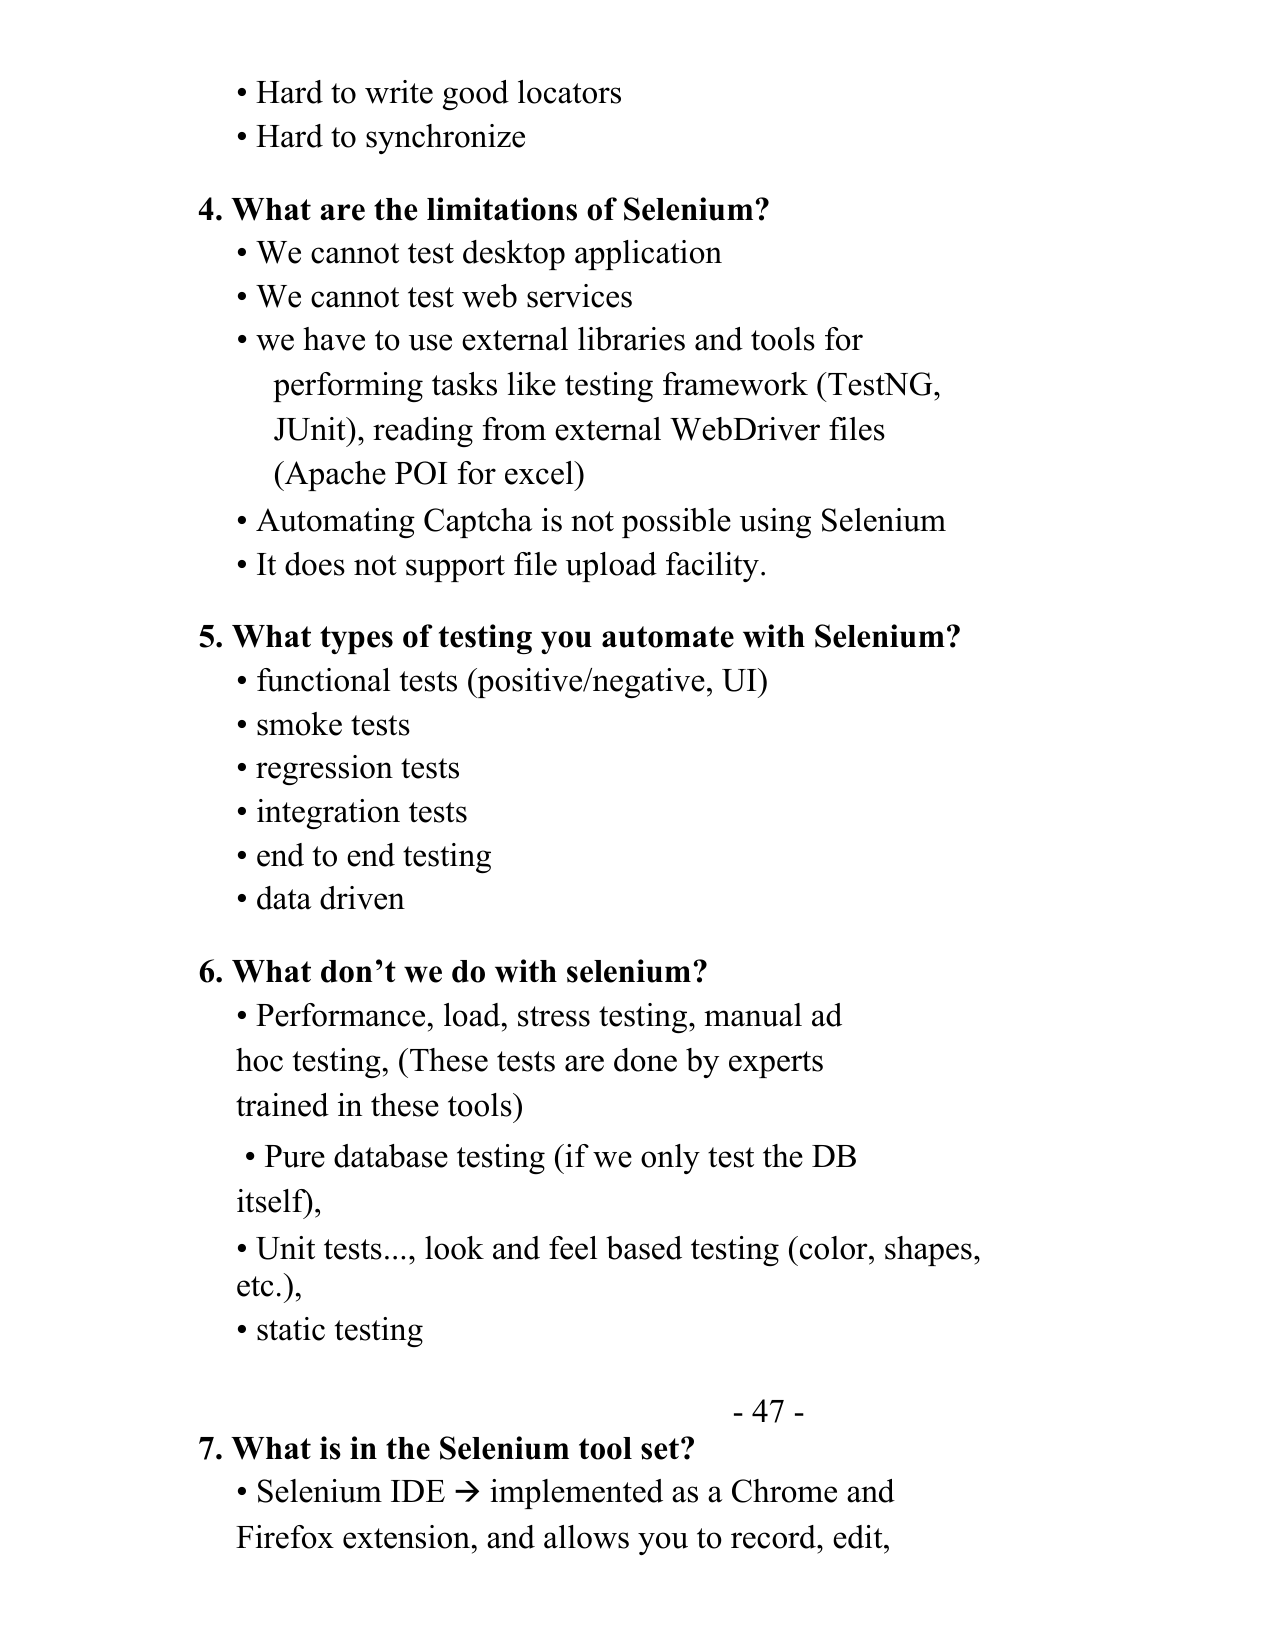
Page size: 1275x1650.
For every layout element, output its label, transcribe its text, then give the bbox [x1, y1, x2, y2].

text • regression tests [236, 749, 1005, 786]
text • we have to use external libraries and tools for performing tasks like testing framework (TestNG, JUnit), reading from external WebDriver files (Apache POI for excel) [236, 321, 964, 492]
text • static testing [236, 1311, 1005, 1348]
text • Hard to synchronize [236, 118, 1005, 155]
text • Unit tests..., look and feel based testing (color, shapes, etc.), [236, 1230, 1005, 1304]
text • Pure database testing (if we only test the DB itself), [236, 1138, 889, 1220]
text 6. What don’t we do with selenium? [198, 953, 1005, 989]
text • smoke tests [236, 705, 1005, 742]
text • We cannot test desktop application [236, 234, 1005, 271]
text 5. What types of testing you automate with Selenium? [198, 618, 1005, 655]
text 4. What are the limitations of Selenium? [198, 191, 1005, 227]
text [236, 1473, 903, 1556]
text • integration tests [236, 793, 1005, 829]
text • It does not support file upload facility. [236, 545, 1005, 582]
text • Hard to write good locators [236, 74, 1005, 111]
text • Automating Captcha is not possible using Selenium [236, 502, 1005, 538]
text • data driven [236, 880, 1005, 917]
text • We cannot test web services [236, 278, 1005, 315]
text • functional tests (positive/negative, UI) [236, 662, 1005, 698]
text • Performance, load, stress testing, manual ad hoc testing, (These tests are done by experts trained in these tools) [236, 996, 889, 1123]
text - 47 - [732, 1393, 1005, 1430]
text • end to end testing [236, 836, 1005, 873]
text 7. What is in the Selenium tool set? [198, 1430, 1005, 1467]
